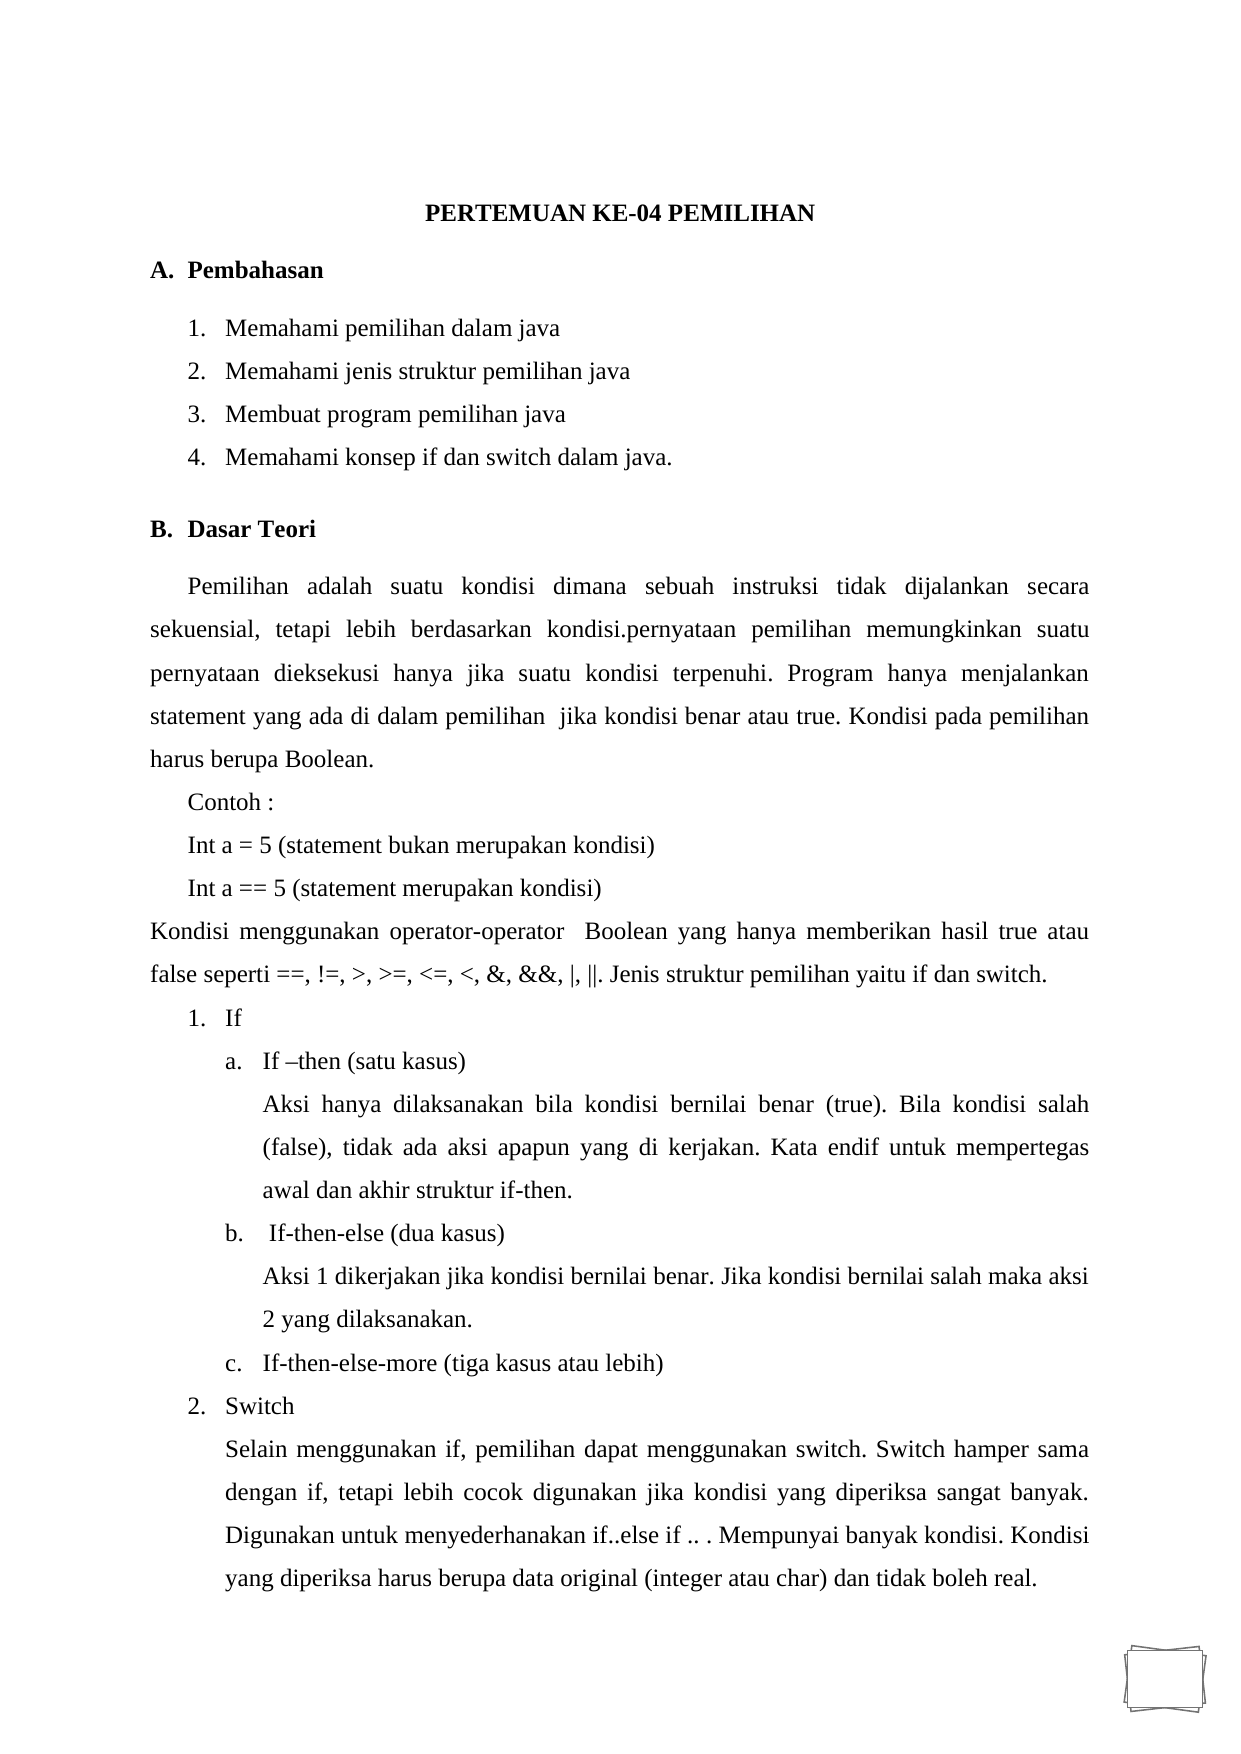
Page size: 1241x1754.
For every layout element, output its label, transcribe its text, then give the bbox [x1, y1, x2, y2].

list Aksi 1 dikerjakan jika kondisi bernilai benar. Jika kondisi bernilai salah maka aksi 2 yang dilaksanakan. [262, 1261, 1090, 1333]
text Int a = 5 (statement bukan merupakan kondisi) [150, 830, 1090, 859]
list If-then-else-more (tiga kasus atau lebih) [225, 1348, 1090, 1376]
list Selain menggunakan if, pemilihan dapat menggunakan switch. Switch hamper sama dengan if, tetapi lebih cocok digunakan jika kondisi yang diperiksa sangat banyak. Digunakan untuk menyederhanakan if..else if .. . Mempunyai banyak kondisi. Kondisi yang diperiksa harus berupa data original (integer atau char) dan tidak boleh real. [225, 1434, 1090, 1592]
list If [187, 1003, 1090, 1031]
text Contoh : [150, 787, 1090, 816]
list Aksi hanya dilaksanakan bila kondisi bernilai benar (true). Bila kondisi salah (false), tidak ada aksi apapun yang di kerjakan. Kata endif untuk mempertegas awal dan akhir struktur if-then. [262, 1089, 1090, 1204]
list If-then-else (dua kasus) [225, 1218, 1090, 1247]
subtitle PERTEMUAN KE-04 PEMILIHAN [150, 198, 1090, 226]
list Pembahasan [150, 255, 1090, 284]
list If –then (satu kasus) [225, 1046, 1090, 1074]
list Memahami konsep if dan switch dalam java. [187, 442, 1090, 471]
text Pemilihan adalah suatu kondisi dimana sebuah instruksi tidak dijalankan secara sekuensial, tetapi lebih berdasarkan kondisi.pernyataan pemilihan memungkinkan suatu pernyataan dieksekusi hanya jika suatu kondisi terpenuhi. Program hanya menjalankan statement yang ada di dalam pemilihan jika kondisi benar atau true. Kondisi pada pemilihan harus berupa Boolean. [150, 571, 1090, 773]
list Memahami pemilihan dalam java [187, 313, 1090, 341]
text Kondisi menggunakan operator-operator Boolean yang hanya memberikan hasil true atau false seperti ==, !=, >, >=, <=, <, &, &&, |, ||. Jenis struktur pemilihan yaitu if dan switch. [150, 916, 1090, 988]
list Switch [187, 1391, 1090, 1419]
list Dasar Teori [150, 514, 1090, 543]
list Memahami jenis struktur pemilihan java [187, 356, 1090, 384]
text Int a == 5 (statement merupakan kondisi) [150, 873, 1090, 902]
list Membuat program pemilihan java [187, 399, 1090, 428]
